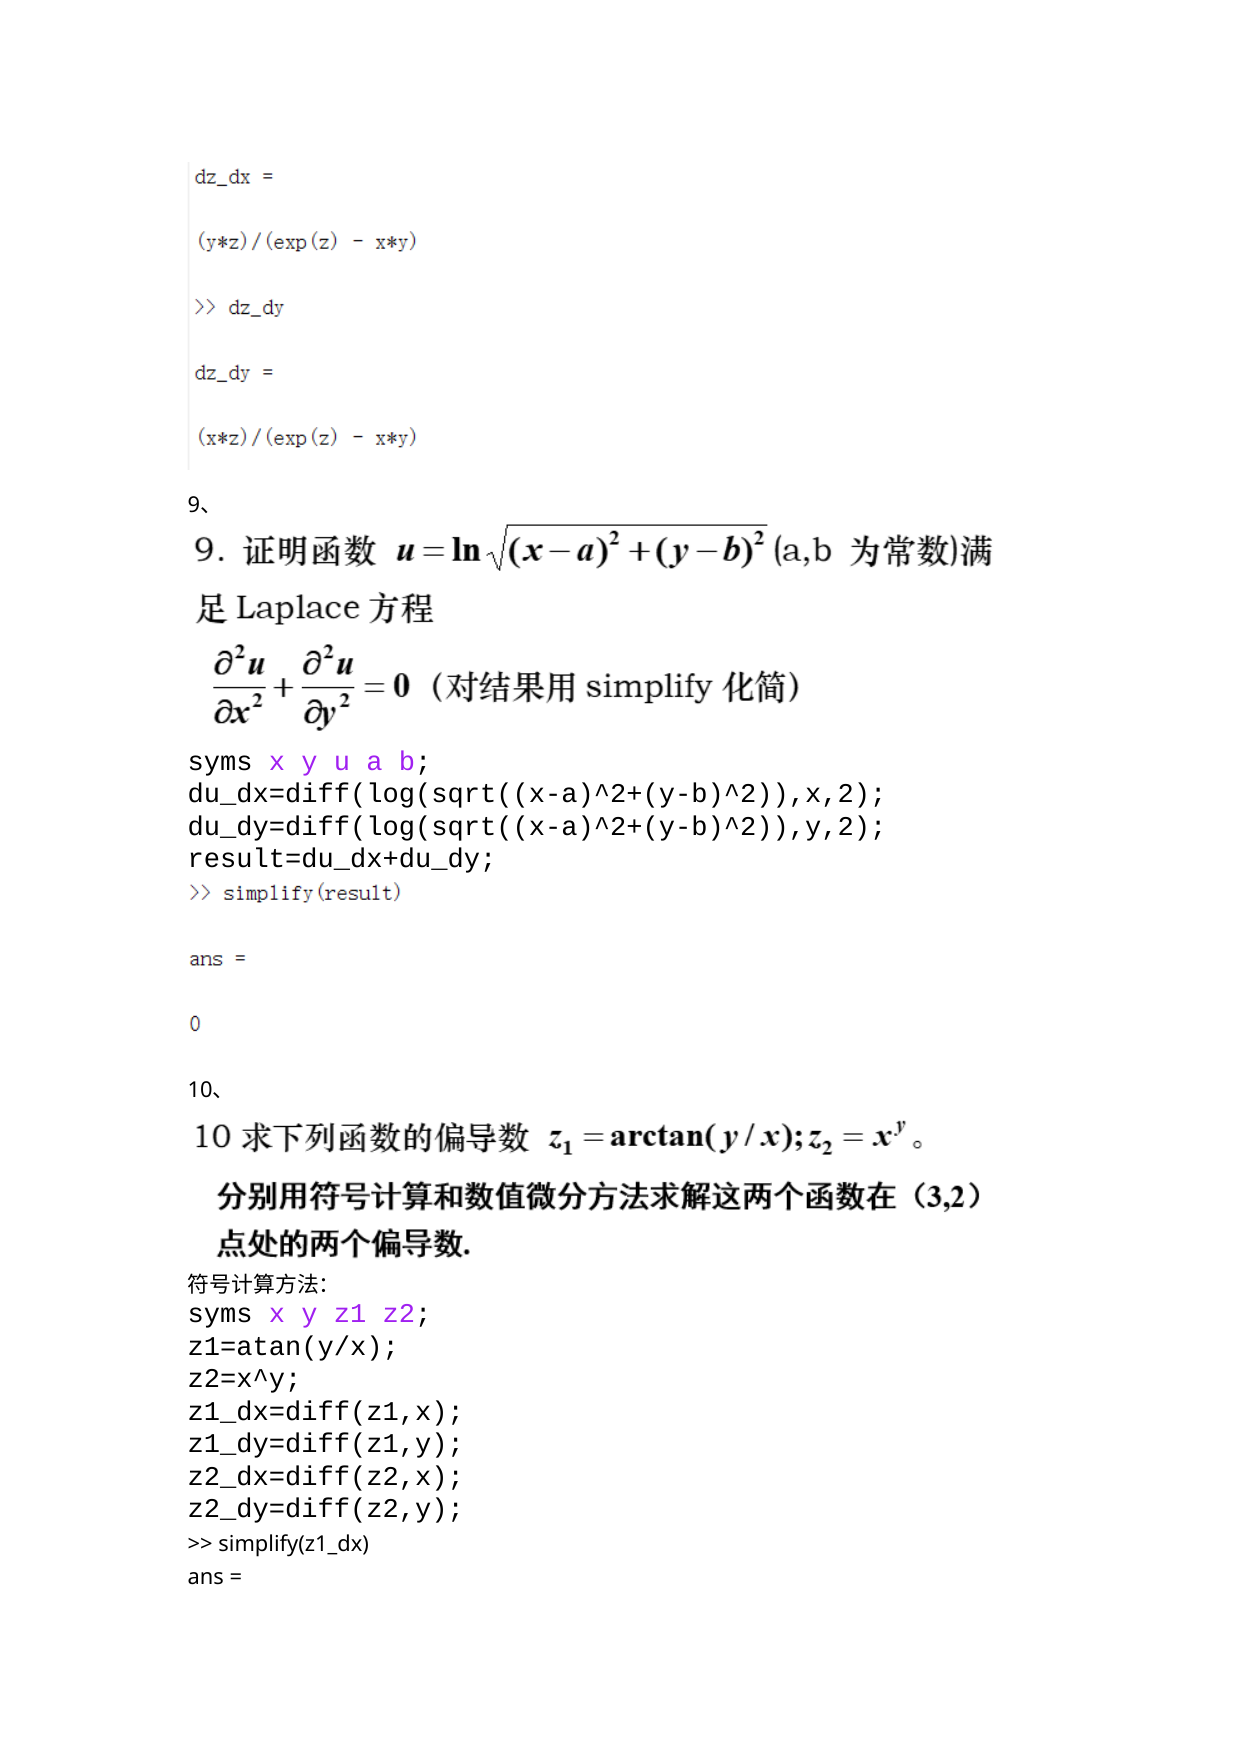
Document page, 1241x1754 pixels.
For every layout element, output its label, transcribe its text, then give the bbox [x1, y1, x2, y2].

text result=du_dx+du_dy; [187, 844, 1053, 877]
text z1_dy=diff(z1,y); [187, 1429, 1053, 1462]
text z1_dx=diff(z1,x); [187, 1397, 1053, 1429]
text z2_dx=diff(z2,x); [187, 1462, 1053, 1494]
text >> simplify(z1_dx) [187, 1527, 1053, 1559]
text z2_dy=diff(z2,y); [187, 1494, 1053, 1527]
text 10、 [187, 1072, 1053, 1104]
text du_dx=diff(log(sqrt((x-a)^2+(y-b)^2)),x,2); [187, 779, 1053, 812]
text z2=x^y; [187, 1364, 1053, 1397]
text z1=atan(y/x); [187, 1332, 1053, 1364]
text syms x y u a b; [187, 747, 1053, 779]
picture [187, 877, 465, 1045]
text ans = [187, 1559, 1053, 1592]
text du_dy=diff(log(sqrt((x-a)^2+(y-b)^2)),y,2); [187, 812, 1053, 844]
text syms x y z1 z2; [187, 1299, 1053, 1332]
text 9、 [187, 487, 1053, 519]
picture [187, 519, 1017, 737]
text 符号计算方法： [187, 1267, 1053, 1299]
picture [187, 162, 612, 470]
picture [187, 1104, 990, 1267]
